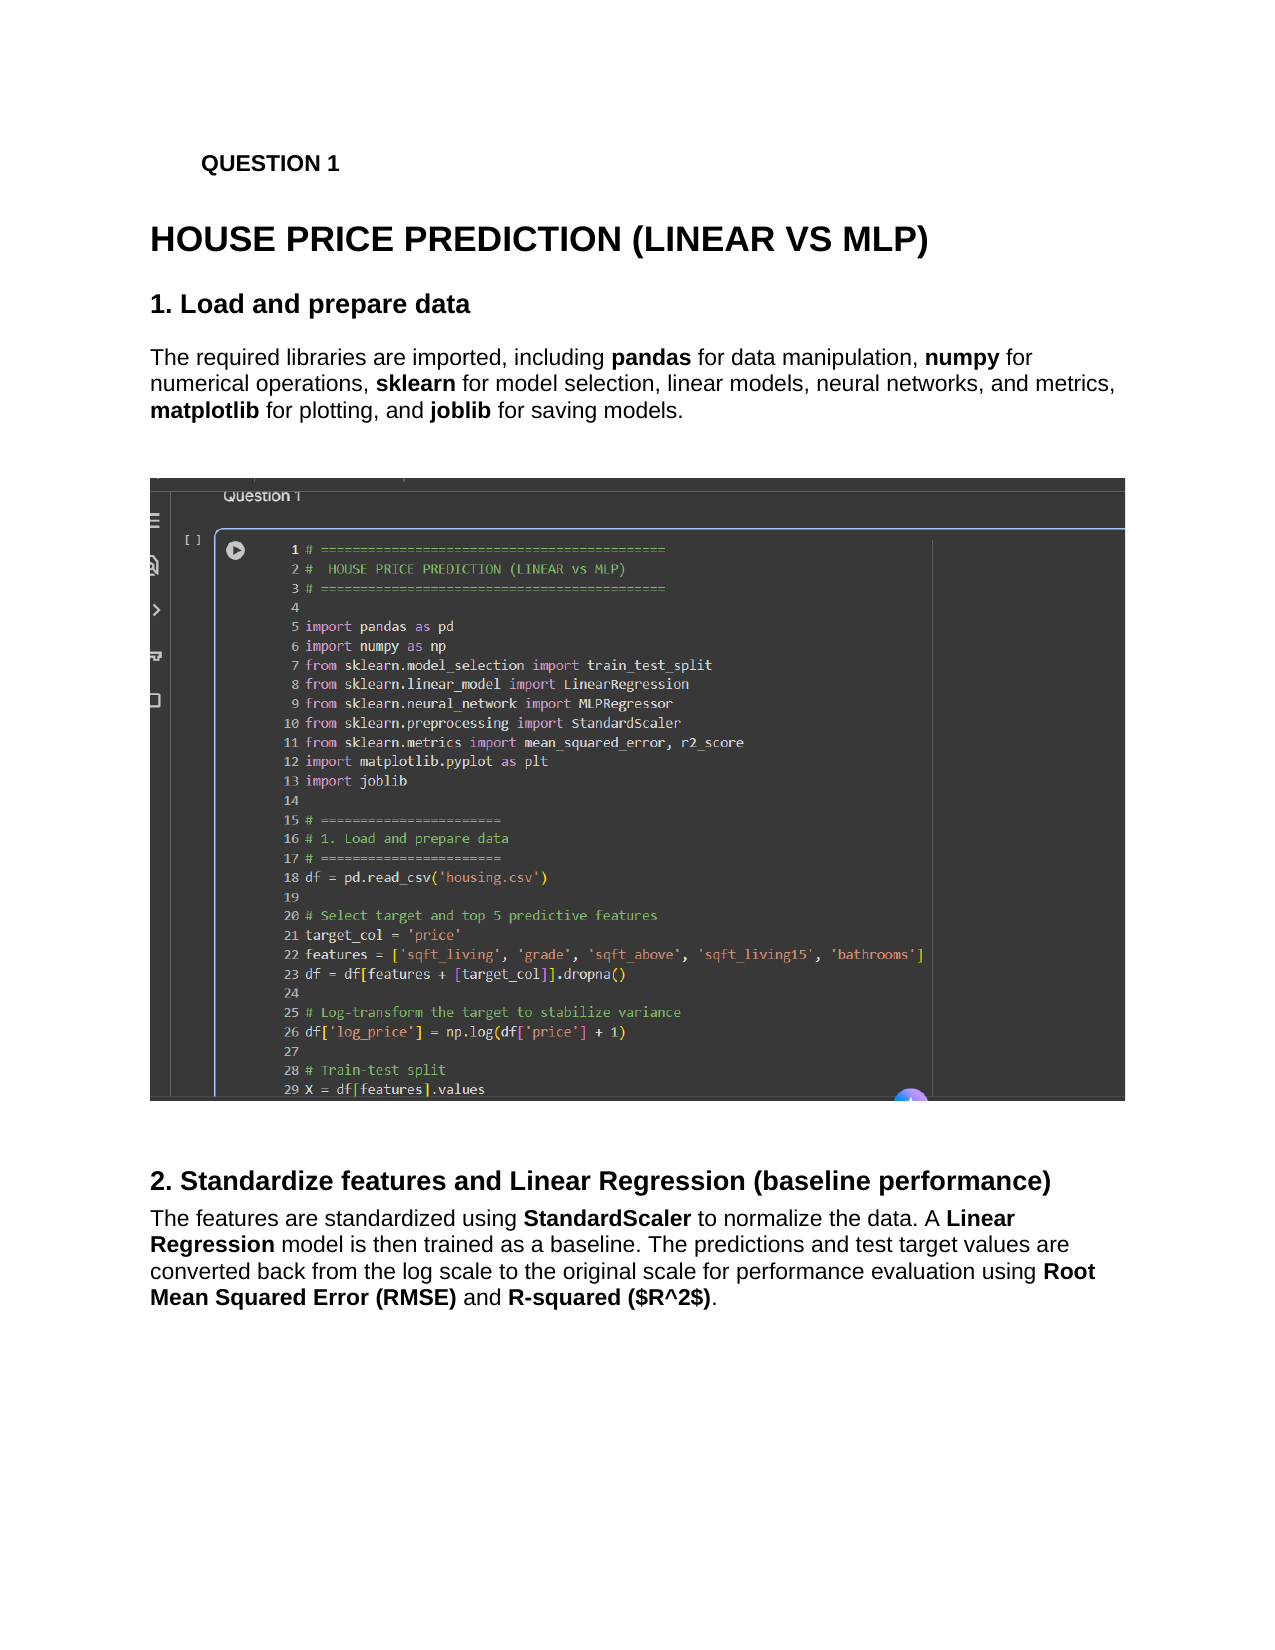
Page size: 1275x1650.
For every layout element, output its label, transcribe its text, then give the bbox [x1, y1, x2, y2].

picture [150, 478, 1125, 1101]
text The features are standardized using StandardScaler to normalize the data. A Linear Regression model is then trained as a baseline. The predictions and test target values are converted back from the log scale to the original scale for performance evaluation using Root Mean Squared Error (RMSE) and R-squared ($R^2$). [150, 1205, 1125, 1310]
text The required libraries are imported, including pandas for data manipulation, numpy for numerical operations, sklearn for model selection, linear models, neural networks, and metrics, matplotlib for plotting, and joblib for saving models. [150, 344, 1125, 423]
subtitle 2. Standardize features and Linear Regression (baseline performance) [150, 1165, 1125, 1197]
subtitle HOUSE PRICE PREDICTION (LINEAR VS MLP) [150, 218, 1125, 258]
text QUESTION 1 [150, 150, 1125, 176]
subtitle 1. Load and prepare data [150, 288, 1125, 319]
